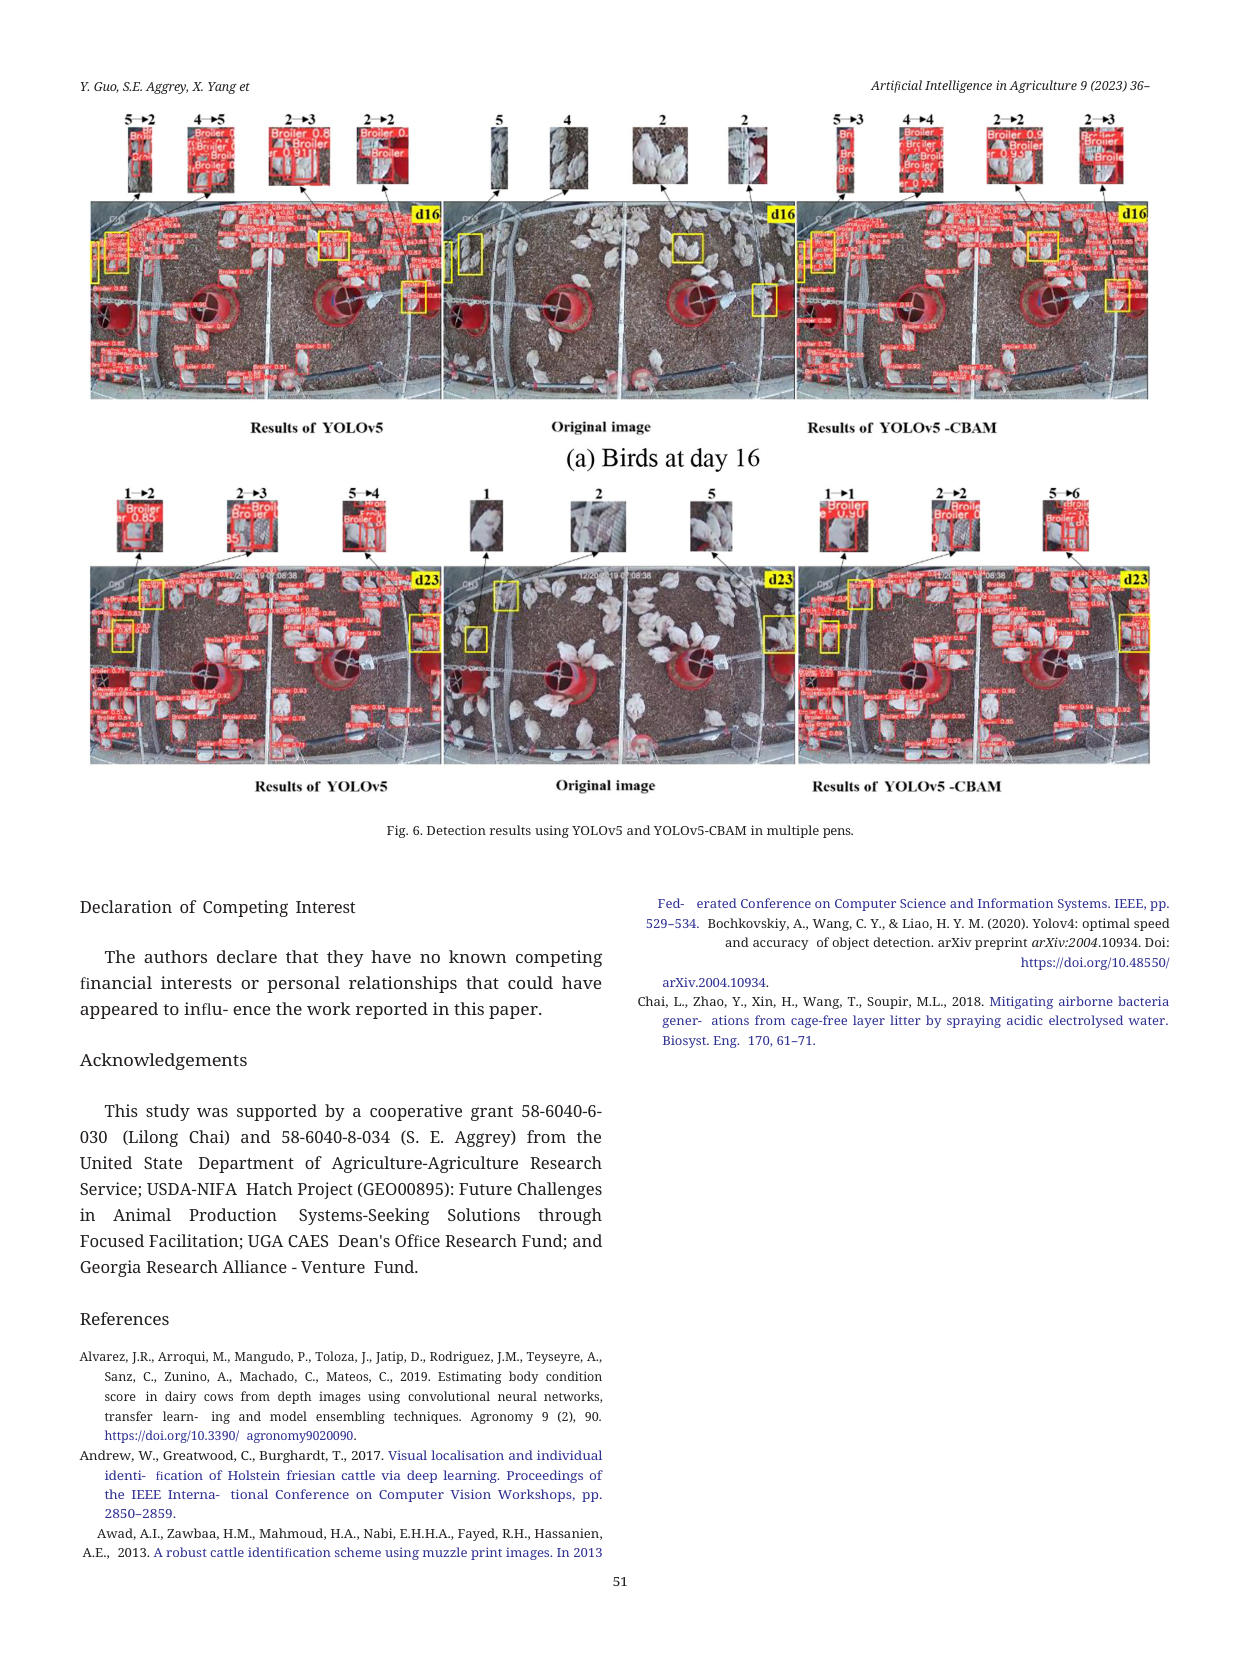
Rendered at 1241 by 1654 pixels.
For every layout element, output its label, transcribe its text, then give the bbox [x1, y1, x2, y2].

text References [79, 1308, 607, 1330]
text Andrew, W., Greatwood, C., Burghardt, T., 2017. Visual localisation and individual identi- fication of Holstein friesian cattle via deep learning. Proceedings of the IEEE Interna- tional Conference on Computer Vision Workshops, pp. 2850–2859. [79, 1447, 603, 1522]
picture [88, 112, 1152, 795]
text Declaration of Competing Interest [79, 895, 607, 918]
text Chai, L., Zhao, Y., Xin, H., Wang, T., Soupir, M.L., 2018. Mitigating airborne bacteria gener- ations from cage-free layer litter by spraying acidic electrolysed water. Biosyst. Eng. 170, 61–71. [637, 993, 1169, 1049]
text Awad, A.I., Zawbaa, H.M., Mahmoud, H.A., Nabi, E.H.H.A., Fayed, R.H., Hassanien, A.E., 2013. A robust cattle identification scheme using muzzle print images. In 2013 Fed- erated Conference on Computer Science and Information Systems. IEEE, pp. 529–534. Bochkovskiy, A., Wang, C. Y., & Liao, H. Y. M. (2020). Yolov4: optimal speed and accuracy of object detection. arXiv preprint arXiv:2004.10934. Doi: https://doi.org/10.48550/ [637, 895, 1169, 971]
text Fig. 6. Detection results using YOLOv5 and YOLOv5-CBAM in multiple pens. [69, 822, 1171, 839]
text Acknowledgements [79, 1049, 607, 1072]
text The authors declare that they have no known competing financial interests or personal relationships that could have appeared to influ- ence the work reported in this paper. [79, 946, 602, 1020]
text arXiv.2004.10934. [662, 974, 1173, 991]
text Alvarez, J.R., Arroqui, M., Mangudo, P., Toloza, J., Jatip, D., Rodriguez, J.M., Teyseyre, A., Sanz, C., Zunino, A., Machado, C., Mateos, C., 2019. Estimating body condition score in dairy cows from depth images using convolutional neural networks, transfer learn- ing and model ensembling techniques. Agronomy 9 (2), 90. https://doi.org/10.3390/ agronomy9020090. [79, 1348, 603, 1444]
text This study was supported by a cooperative grant 58-6040-6-030 (Lilong Chai) and 58-6040-8-034 (S. E. Aggrey) from the United State Department of Agriculture-Agriculture Research Service; USDA-NIFA Hatch Project (GEO00895): Future Challenges in Animal Production Systems-Seeking Solutions through Focused Facilitation; UGA CAES Dean's Office Research Fund; and Georgia Research Alliance - Venture Fund. [79, 1100, 602, 1279]
